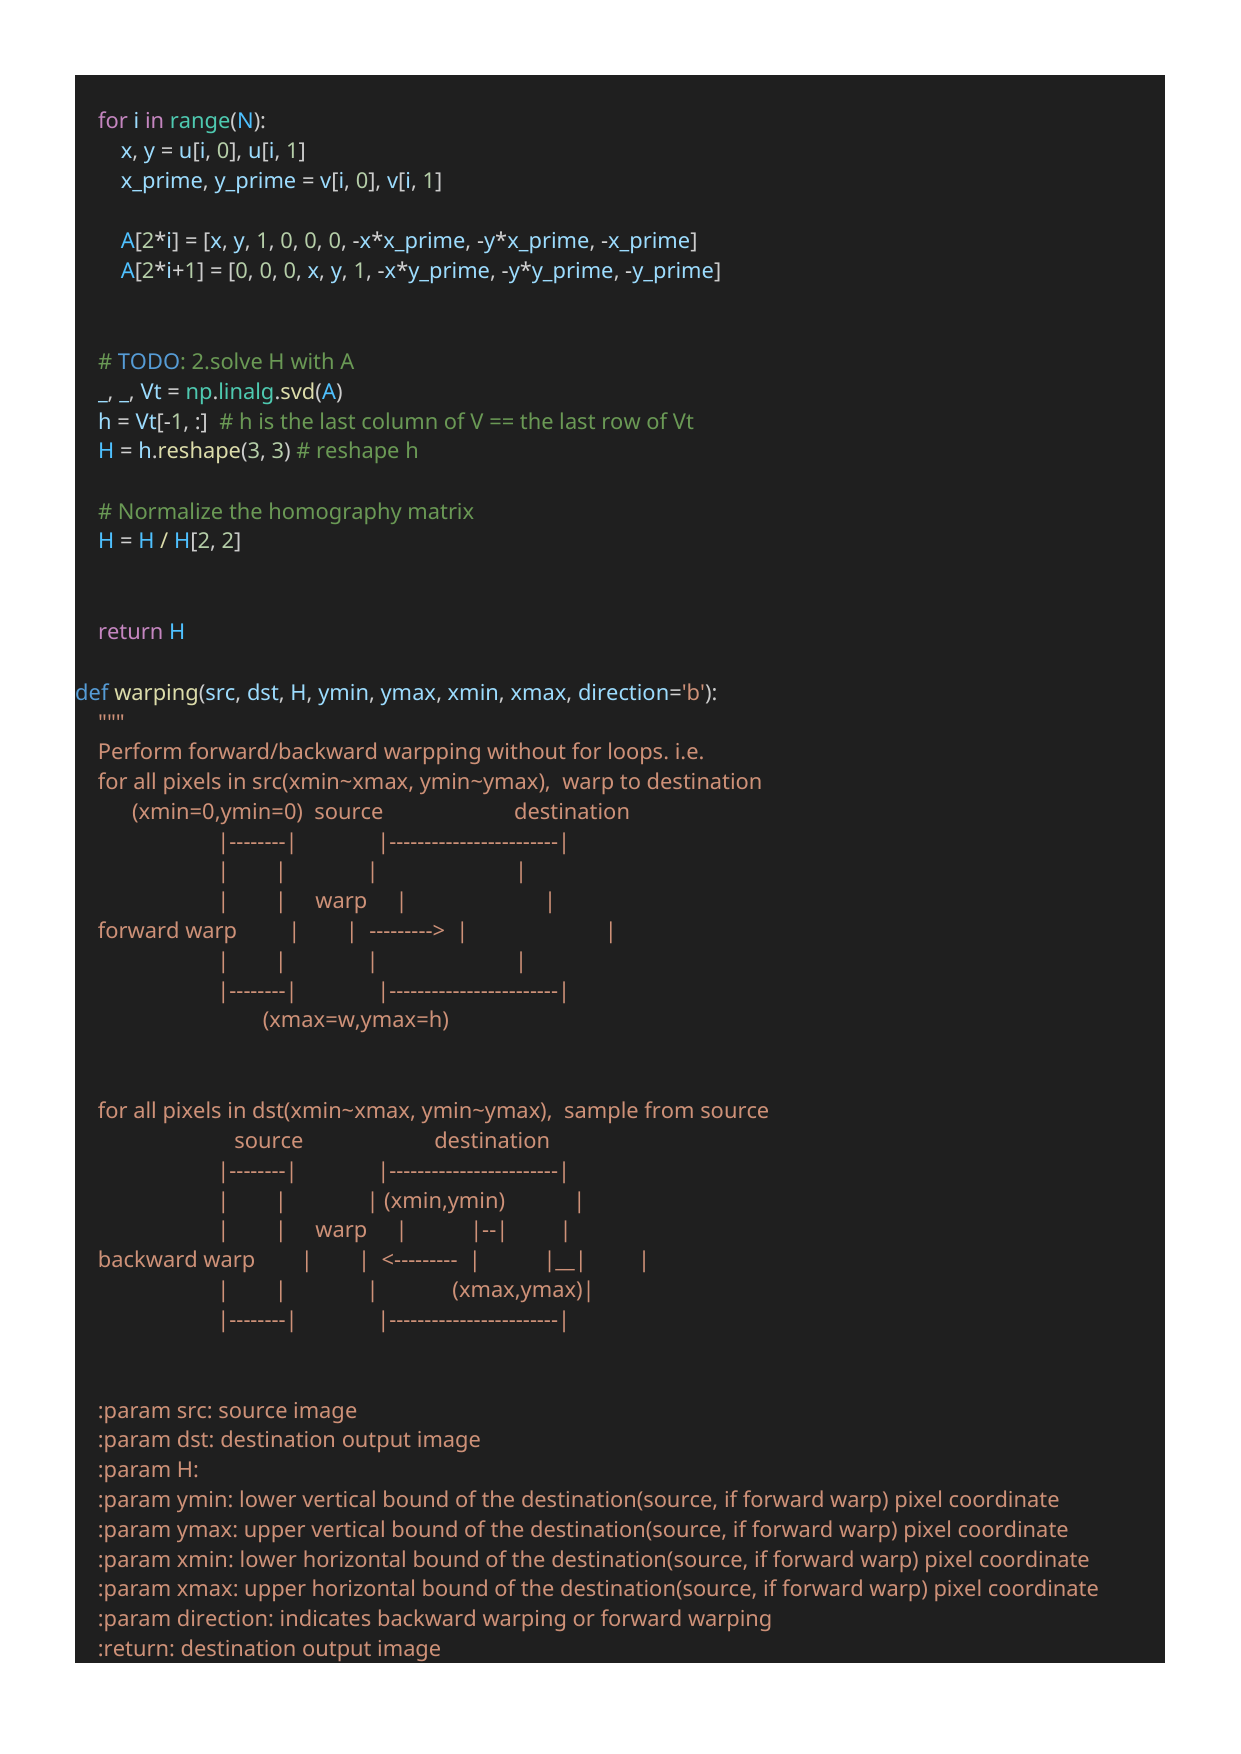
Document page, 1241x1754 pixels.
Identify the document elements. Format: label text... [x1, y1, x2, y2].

text for all pixels in src(xmin~xmax, ymin~ymax), warp to destination [75, 766, 1165, 796]
text |--------| |------------------------| [75, 974, 1165, 1004]
text def warping(src, dst, H, ymin, ymax, xmin, xmax, direction='b'): [75, 677, 1165, 706]
text :param xmax: upper horizontal bound of the destination(source, if forward warp) pixel coordinate [75, 1573, 1165, 1603]
text H = h.reshape(3, 3) # reshape h [75, 435, 1165, 465]
text forward warp | | ---------> | | [75, 915, 1165, 945]
text :param dst: destination output image [75, 1424, 1165, 1454]
text | | warp | | [75, 885, 1165, 915]
text """ [75, 706, 1165, 736]
text |--------| |------------------------| [75, 1304, 1165, 1333]
text for all pixels in dst(xmin~xmax, ymin~ymax), sample from source [75, 1095, 1165, 1125]
text Perform forward/backward warpping without for loops. i.e. [75, 736, 1165, 766]
text :param direction: indicates backward warping or forward warping [75, 1603, 1165, 1633]
text x, y = u[i, 0], u[i, 1] [75, 135, 1165, 165]
text return H [75, 616, 1165, 677]
text :param xmin: lower horizontal bound of the destination(source, if forward warp) pixel coordinate [75, 1543, 1165, 1573]
text | | | | [75, 855, 1165, 885]
text # Normalize the homography matrix [75, 496, 1165, 526]
text :param ymax: upper vertical bound of the destination(source, if forward warp) pixel coordinate [75, 1514, 1165, 1543]
text :param H: [75, 1454, 1165, 1484]
text (xmax=w,ymax=h) [75, 1004, 1165, 1034]
text | | warp | |--| | [75, 1214, 1165, 1244]
text | | | (xmax,ymax)| [75, 1274, 1165, 1304]
text _, _, Vt = np.linalg.svd(A) [75, 376, 1165, 406]
text backward warp | | <--------- | |__| | [75, 1244, 1165, 1274]
text :param ymin: lower vertical bound of the destination(source, if forward warp) pixel coordinate [75, 1484, 1165, 1514]
text # TODO: 2.solve H with A [75, 346, 1165, 376]
text h = Vt[-1, :] # h is the last column of V == the last row of Vt [75, 406, 1165, 435]
text H = H / H[2, 2] [75, 526, 1165, 555]
text (xmin=0,ymin=0) source destination [75, 796, 1165, 826]
text x_prime, y_prime = v[i, 0], v[i, 1] [75, 165, 1165, 195]
text |--------| |------------------------| [75, 1155, 1165, 1184]
text :return: destination output image [75, 1633, 1165, 1663]
text | | | | [75, 945, 1165, 974]
text source destination [75, 1125, 1165, 1155]
text A[2*i+1] = [0, 0, 0, x, y, 1, -x*y_prime, -y*y_prime, -y_prime] [75, 255, 1165, 285]
text A[2*i] = [x, y, 1, 0, 0, 0, -x*x_prime, -y*x_prime, -x_prime] [75, 225, 1165, 255]
text :param src: source image [75, 1394, 1165, 1424]
text | | | (xmin,ymin) | [75, 1184, 1165, 1214]
text for i in range(N): [75, 106, 1165, 135]
text |--------| |------------------------| [75, 826, 1165, 855]
